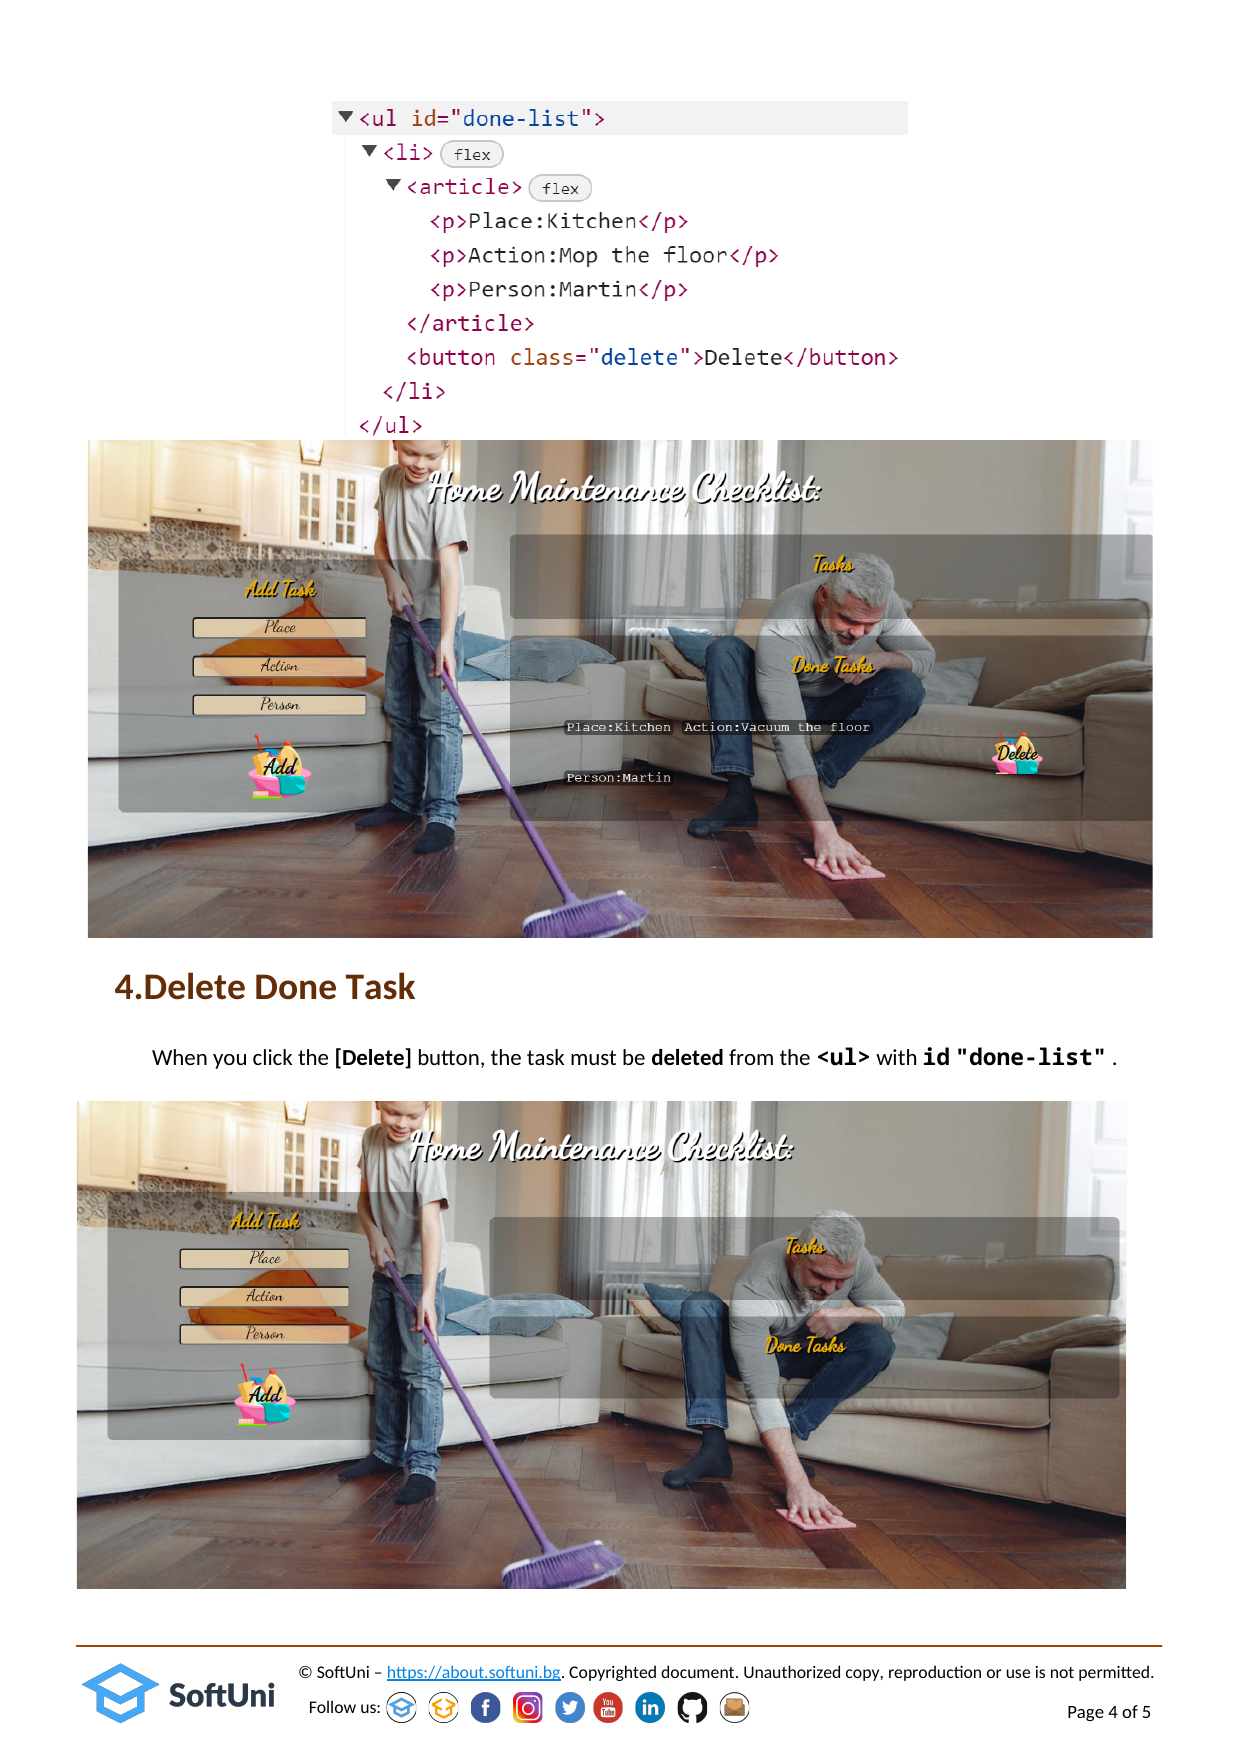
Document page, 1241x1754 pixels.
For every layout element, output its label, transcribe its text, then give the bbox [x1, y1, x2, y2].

picture [471, 1692, 501, 1723]
picture [677, 1692, 708, 1723]
picture [719, 1692, 750, 1723]
list When you click the [Delete] button, the task must be deleted from the <ul> with id "done-list" . [152, 1041, 1163, 1072]
picture [75, 1658, 281, 1729]
picture [386, 1692, 417, 1723]
subtitle 4.Delete Done Task [114, 963, 1163, 1009]
picture [635, 1714, 644, 1723]
picture [76, 1101, 1127, 1589]
picture [87, 440, 1153, 938]
picture [656, 1714, 665, 1723]
picture [428, 1692, 459, 1723]
picture [649, 1705, 658, 1714]
picture [513, 1692, 543, 1723]
picture [555, 1692, 585, 1723]
picture [635, 1692, 644, 1701]
picture [593, 1692, 623, 1723]
picture [656, 1692, 665, 1701]
picture [332, 95, 909, 436]
